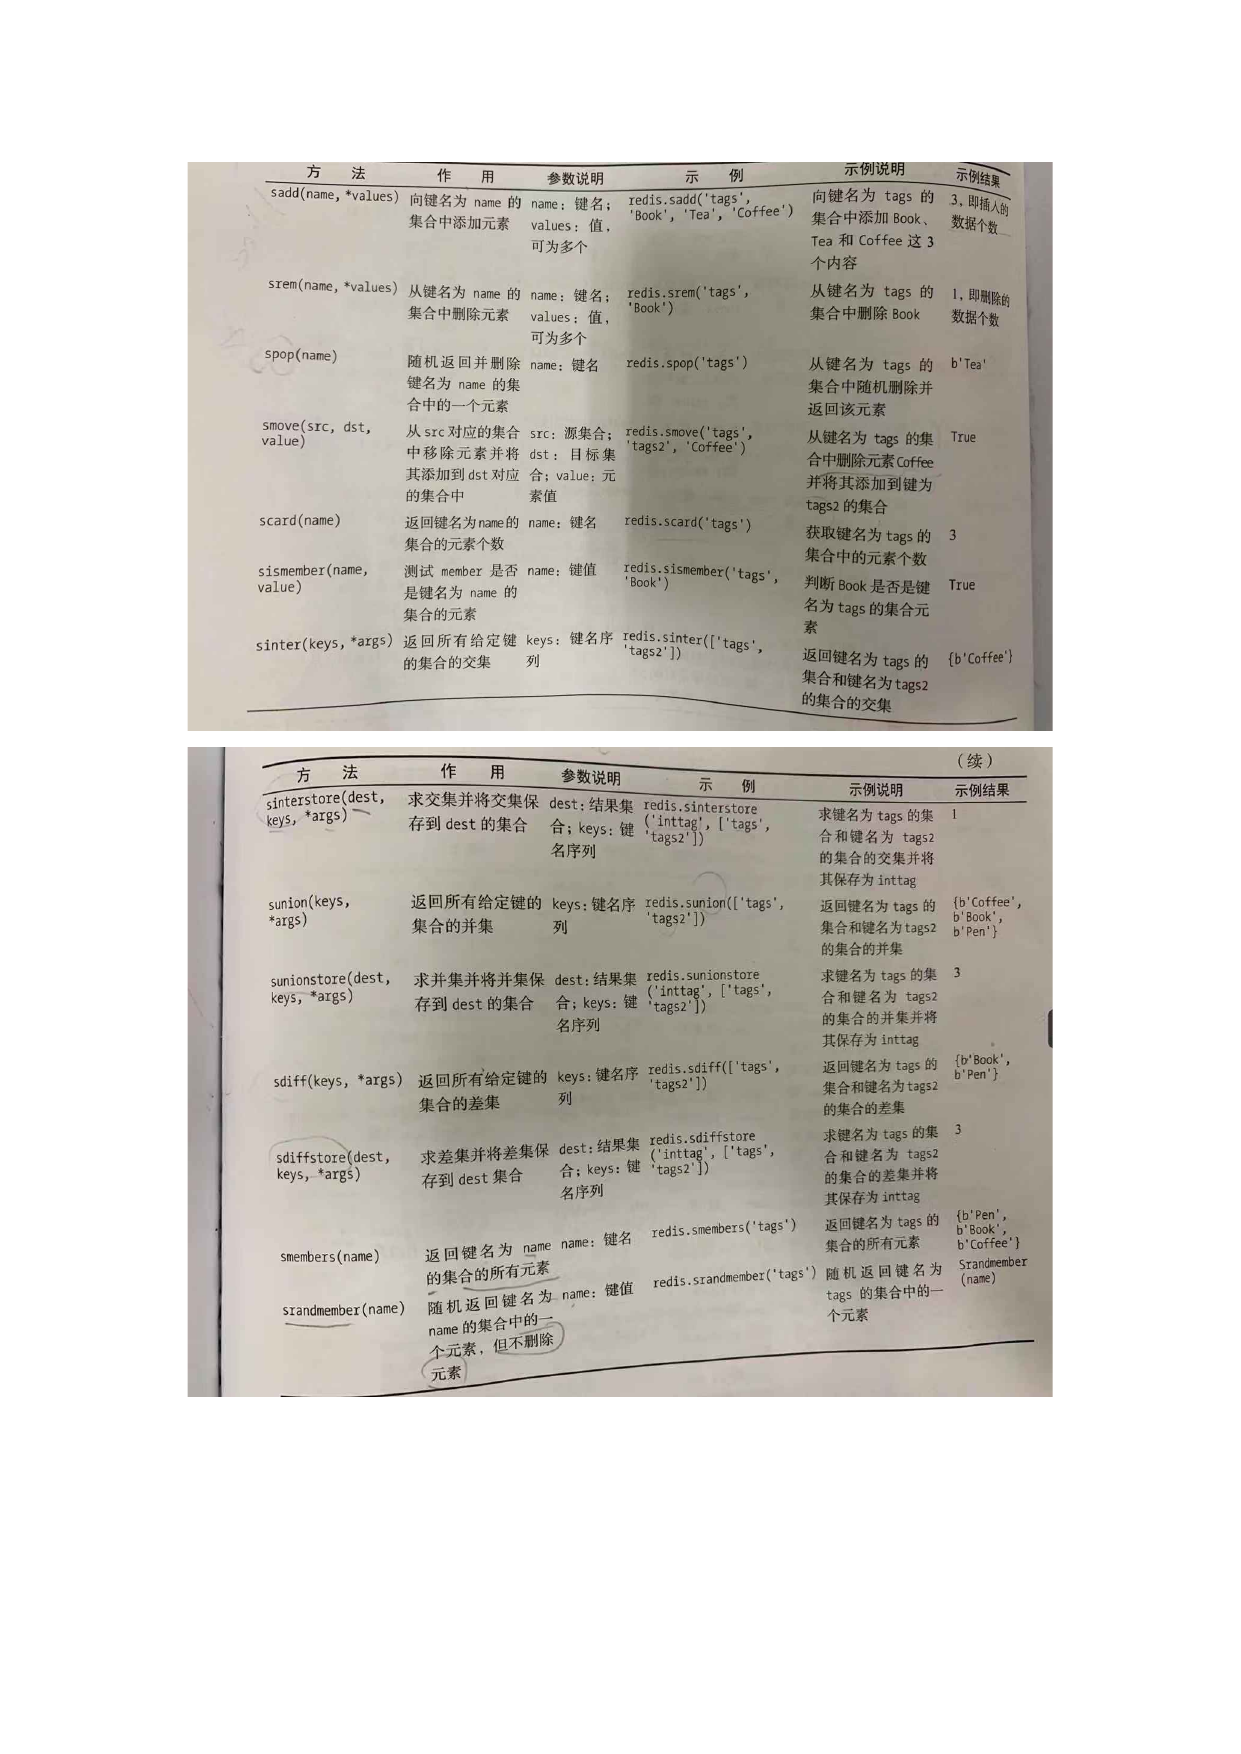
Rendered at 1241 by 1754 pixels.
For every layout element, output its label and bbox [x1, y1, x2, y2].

picture [187, 162, 1053, 731]
picture [187, 747, 1053, 1397]
